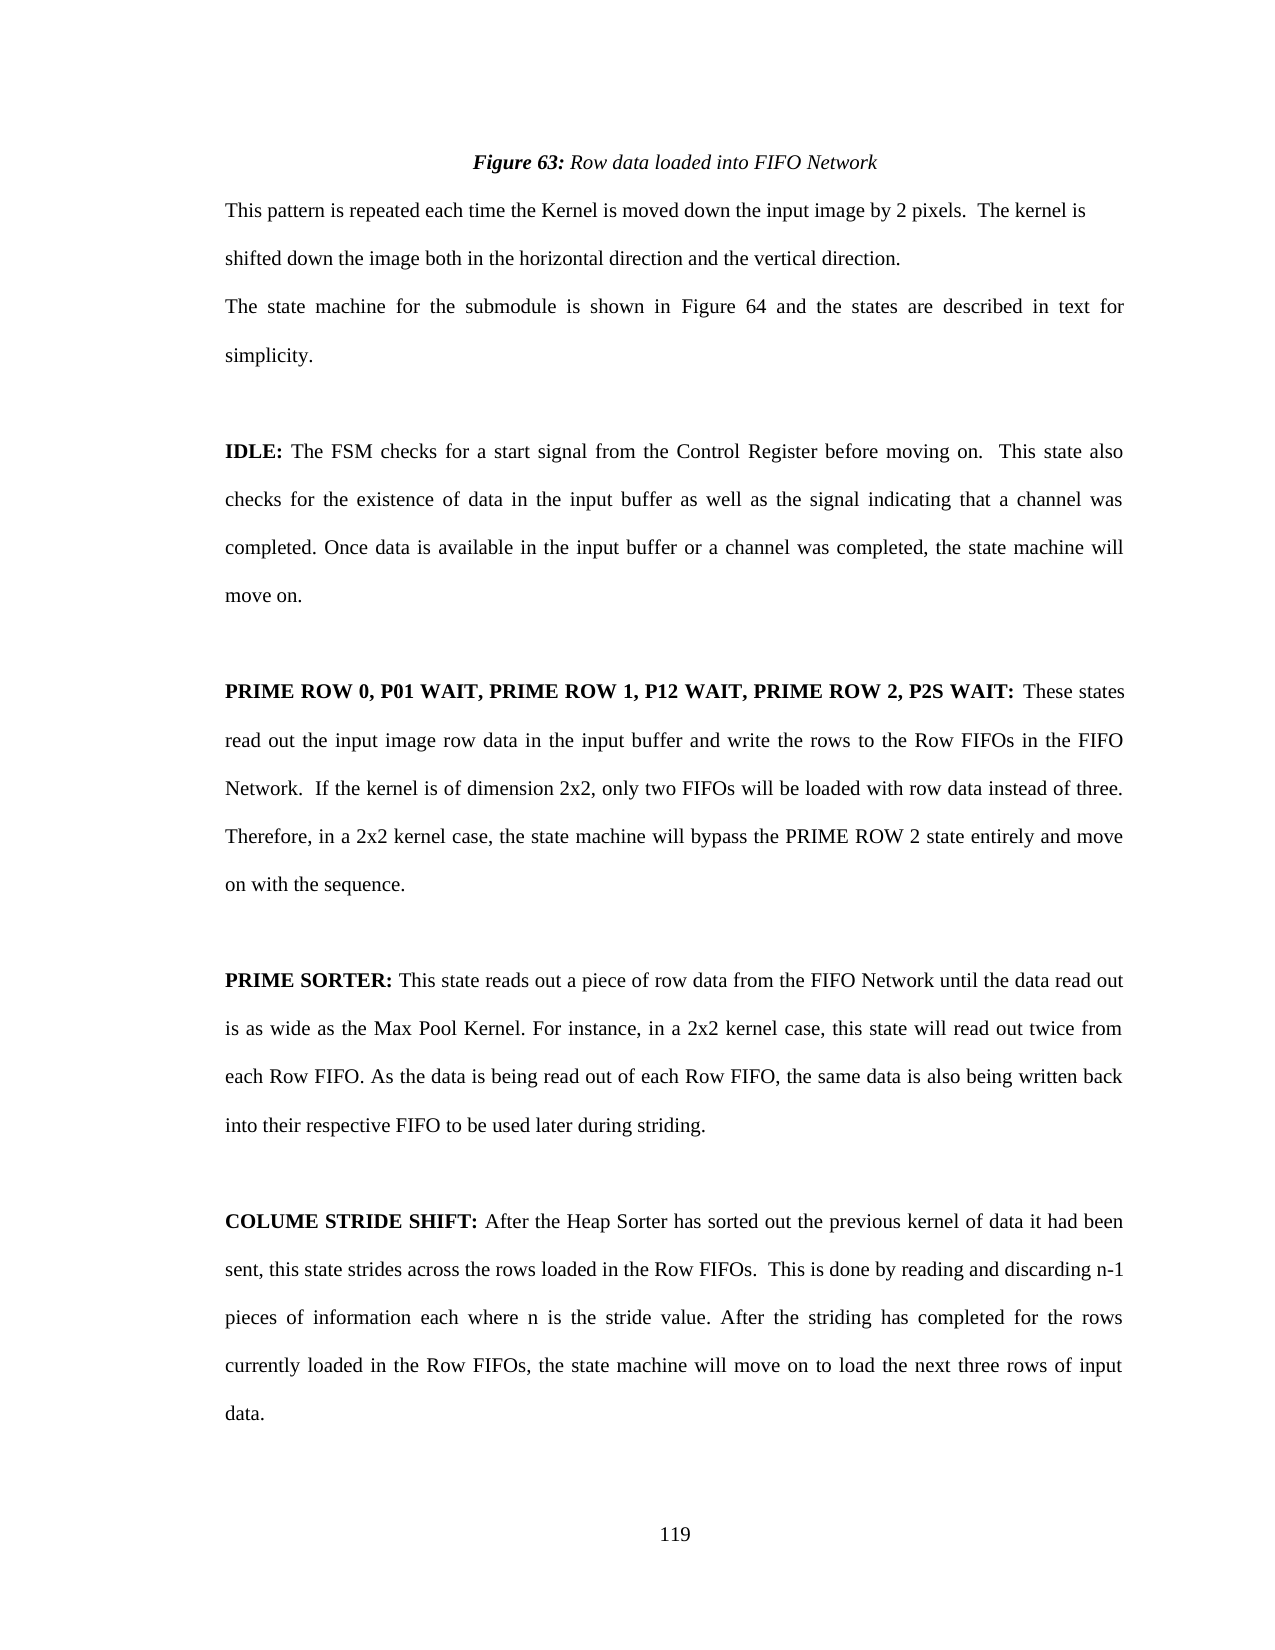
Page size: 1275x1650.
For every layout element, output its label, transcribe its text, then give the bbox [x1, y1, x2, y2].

text Figure 63: Row data loaded into FIFO Network [225, 150, 1125, 174]
text IDLE: The FSM checks for a start signal from the Control Register before moving on. This state also checks for the existence of data in the input buffer as well as the signal indicating that a channel was completed. Once data is available in the input buffer or a channel was completed, the state machine will move on. [225, 439, 1125, 607]
text PRIME ROW 0, P01 WAIT, PRIME ROW 1, P12 WAIT, PRIME ROW 2, P2S WAIT: These states read out the input image row data in the input buffer and write the rows to the Row FIFOs in the FIFO Network. If the kernel is of dimension 2x2, only two FIFOs will be loaded with row data instead of three. Therefore, in a 2x2 kernel case, the state machine will bypass the PRIME ROW 2 state entirely and move on with the sequence. [225, 679, 1125, 896]
text This pattern is repeated each time the Kernel is moved down the input image by 2 pixels. The kernel is shifted down the image both in the horizontal direction and the vertical direction. [225, 198, 1125, 270]
text PRIME SORTER: This state reads out a piece of row data from the FIFO Network until the data read out is as wide as the Max Pool Kernel. For instance, in a 2x2 kernel case, this state will read out twice from each Row FIFO. As the data is being read out of each Row FIFO, the same data is also being written back into their respective FIFO to be used later during striding. [225, 968, 1125, 1137]
text The state machine for the submodule is shown in Figure 64 and the states are described in text for simplicity. [225, 294, 1125, 367]
text COLUME STRIDE SHIFT: After the Heap Sorter has sorted out the previous kernel of data it had been sent, this state strides across the rows loaded in the Row FIFOs. This is done by reading and discarding n-1 pieces of information each where n is the stride value. After the striding has completed for the rows currently loaded in the Row FIFOs, the state machine will move on to load the next three rows of input data. [225, 1209, 1125, 1425]
